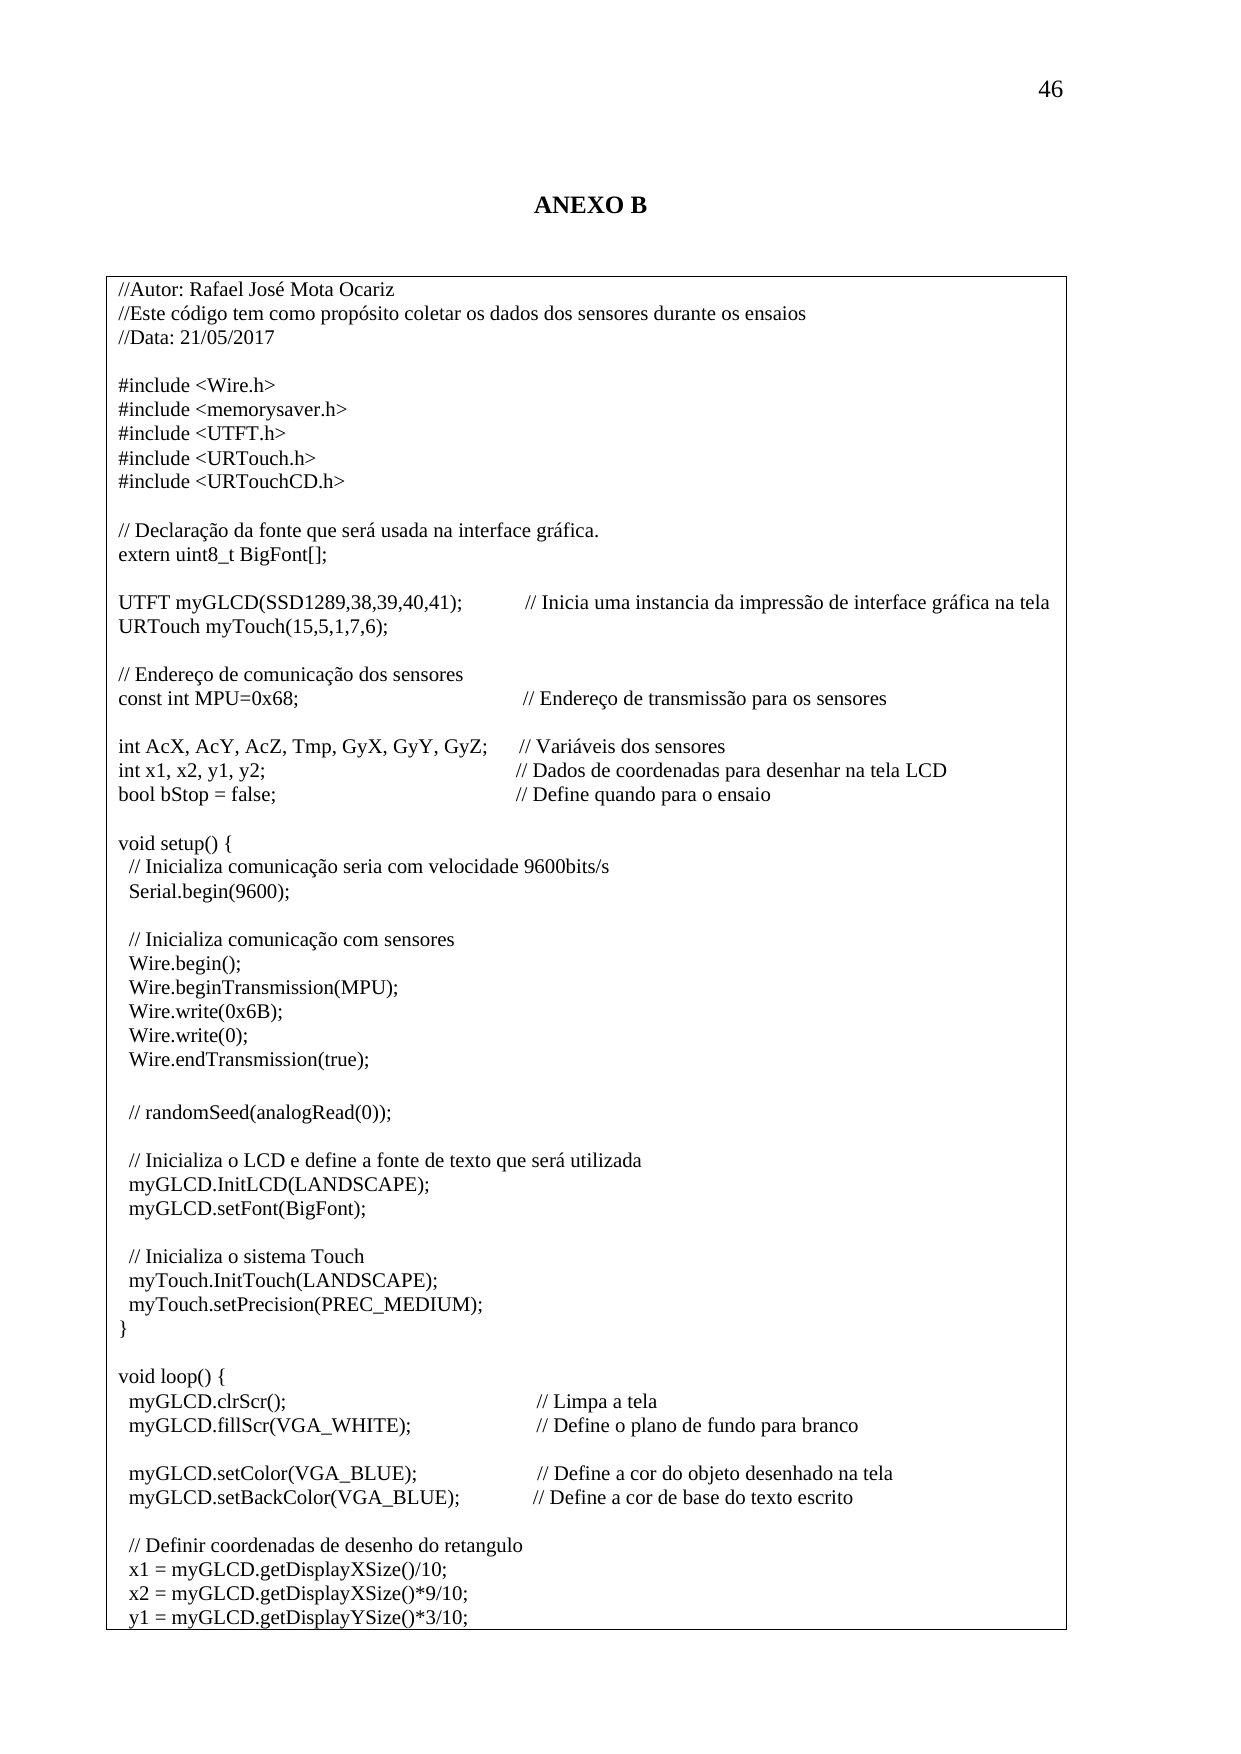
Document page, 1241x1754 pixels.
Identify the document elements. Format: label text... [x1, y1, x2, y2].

subtitle ANEXO B [118, 190, 1063, 218]
